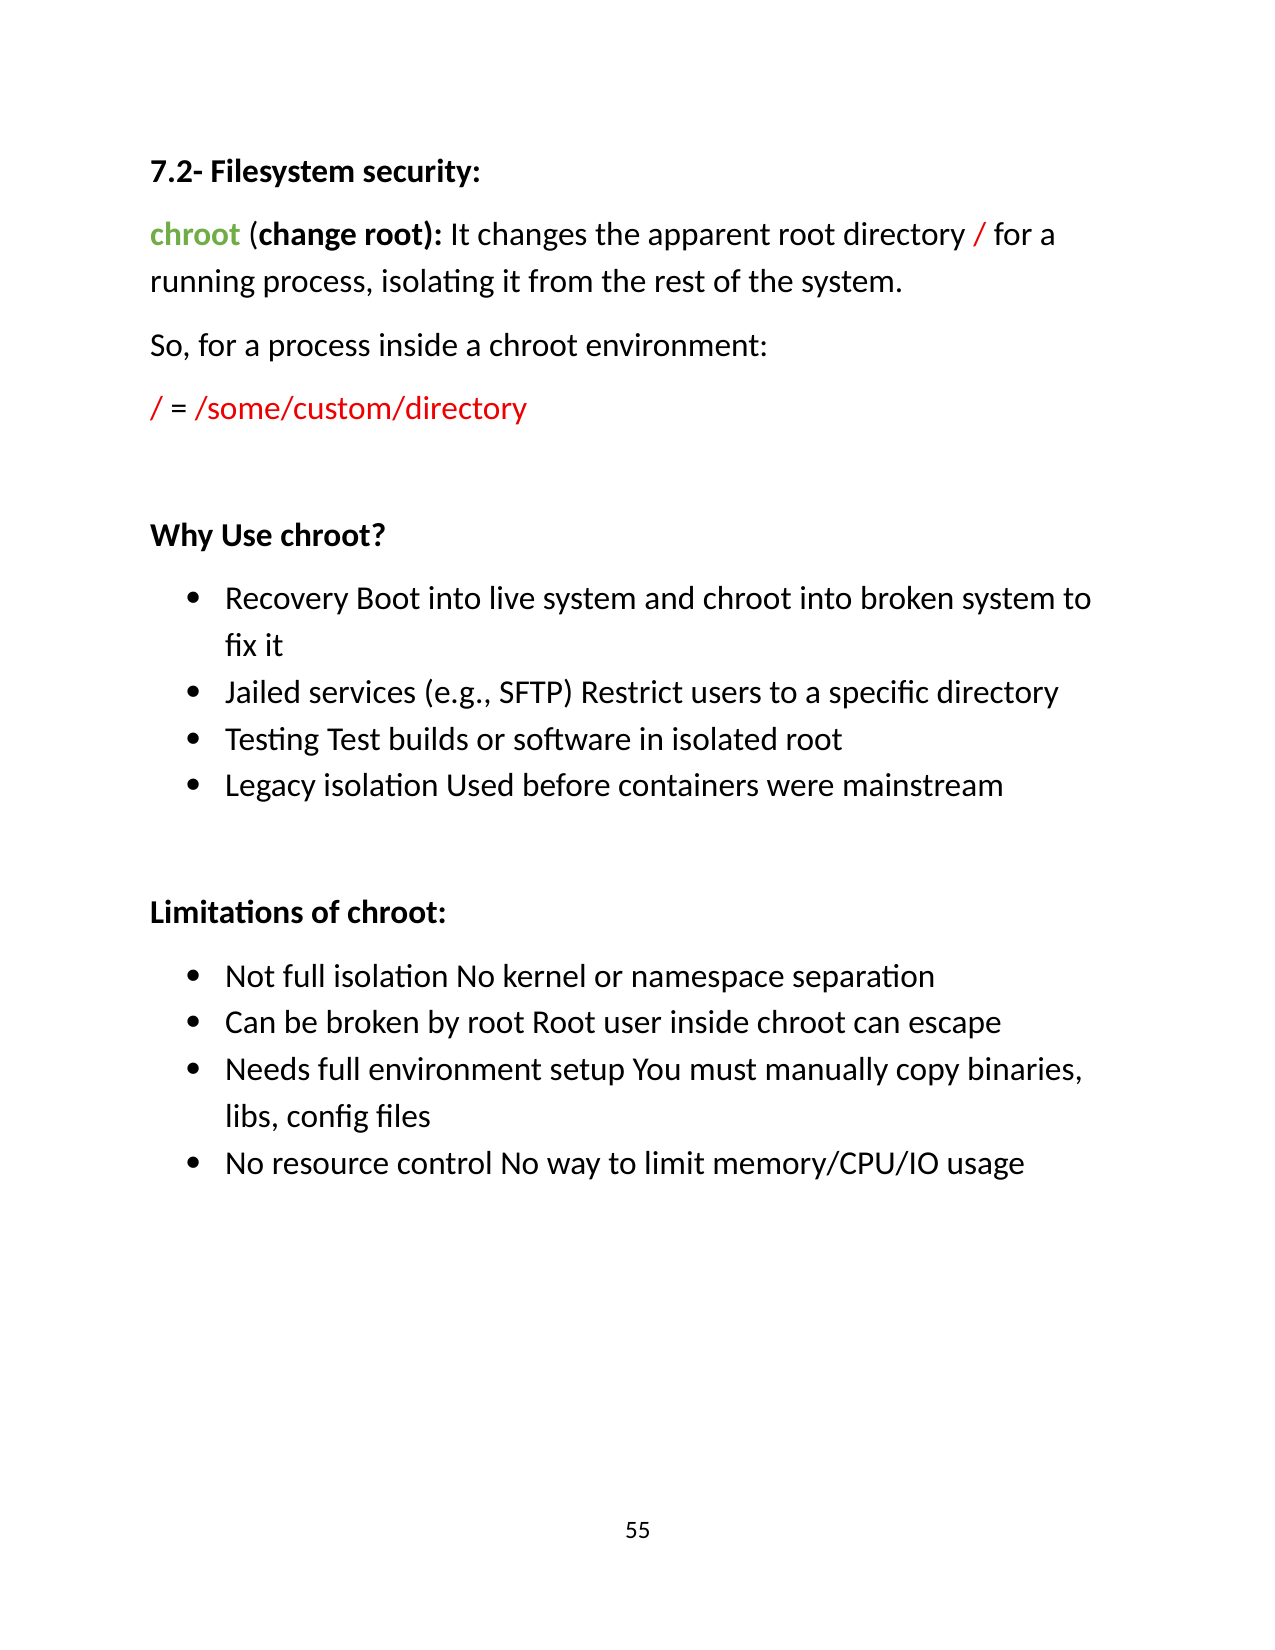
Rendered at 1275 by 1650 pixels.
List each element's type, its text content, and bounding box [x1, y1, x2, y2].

list No resource control No way to limit memory/CPU/IO usage [187, 1142, 1125, 1183]
text / = /some/custom/directory [150, 387, 1125, 428]
text Why Use chroot? [150, 514, 1125, 555]
text chroot (change root): It changes the apparent root directory / for a running process, isolating it from the rest of the system. [150, 213, 1125, 301]
list Recovery Boot into live system and chroot into broken system to fix it [187, 577, 1125, 665]
list Jailed services (e.g., SFTP) Restrict users to a specific directory [187, 671, 1125, 712]
list Not full isolation No kernel or namespace separation [187, 955, 1125, 996]
text So, for a process inside a chroot environment: [150, 324, 1125, 364]
list Legacy isolation Used before containers were mainstream [187, 764, 1125, 805]
text 7.2- Filesystem security: [150, 150, 1125, 191]
list Testing Test builds or software in isolated root [187, 718, 1125, 758]
list Can be broken by root Root user inside chroot can escape [187, 1002, 1125, 1042]
list Needs full environment setup You must manually copy binaries, libs, config files [187, 1048, 1125, 1136]
text Limitations of chroot: [150, 891, 1125, 932]
